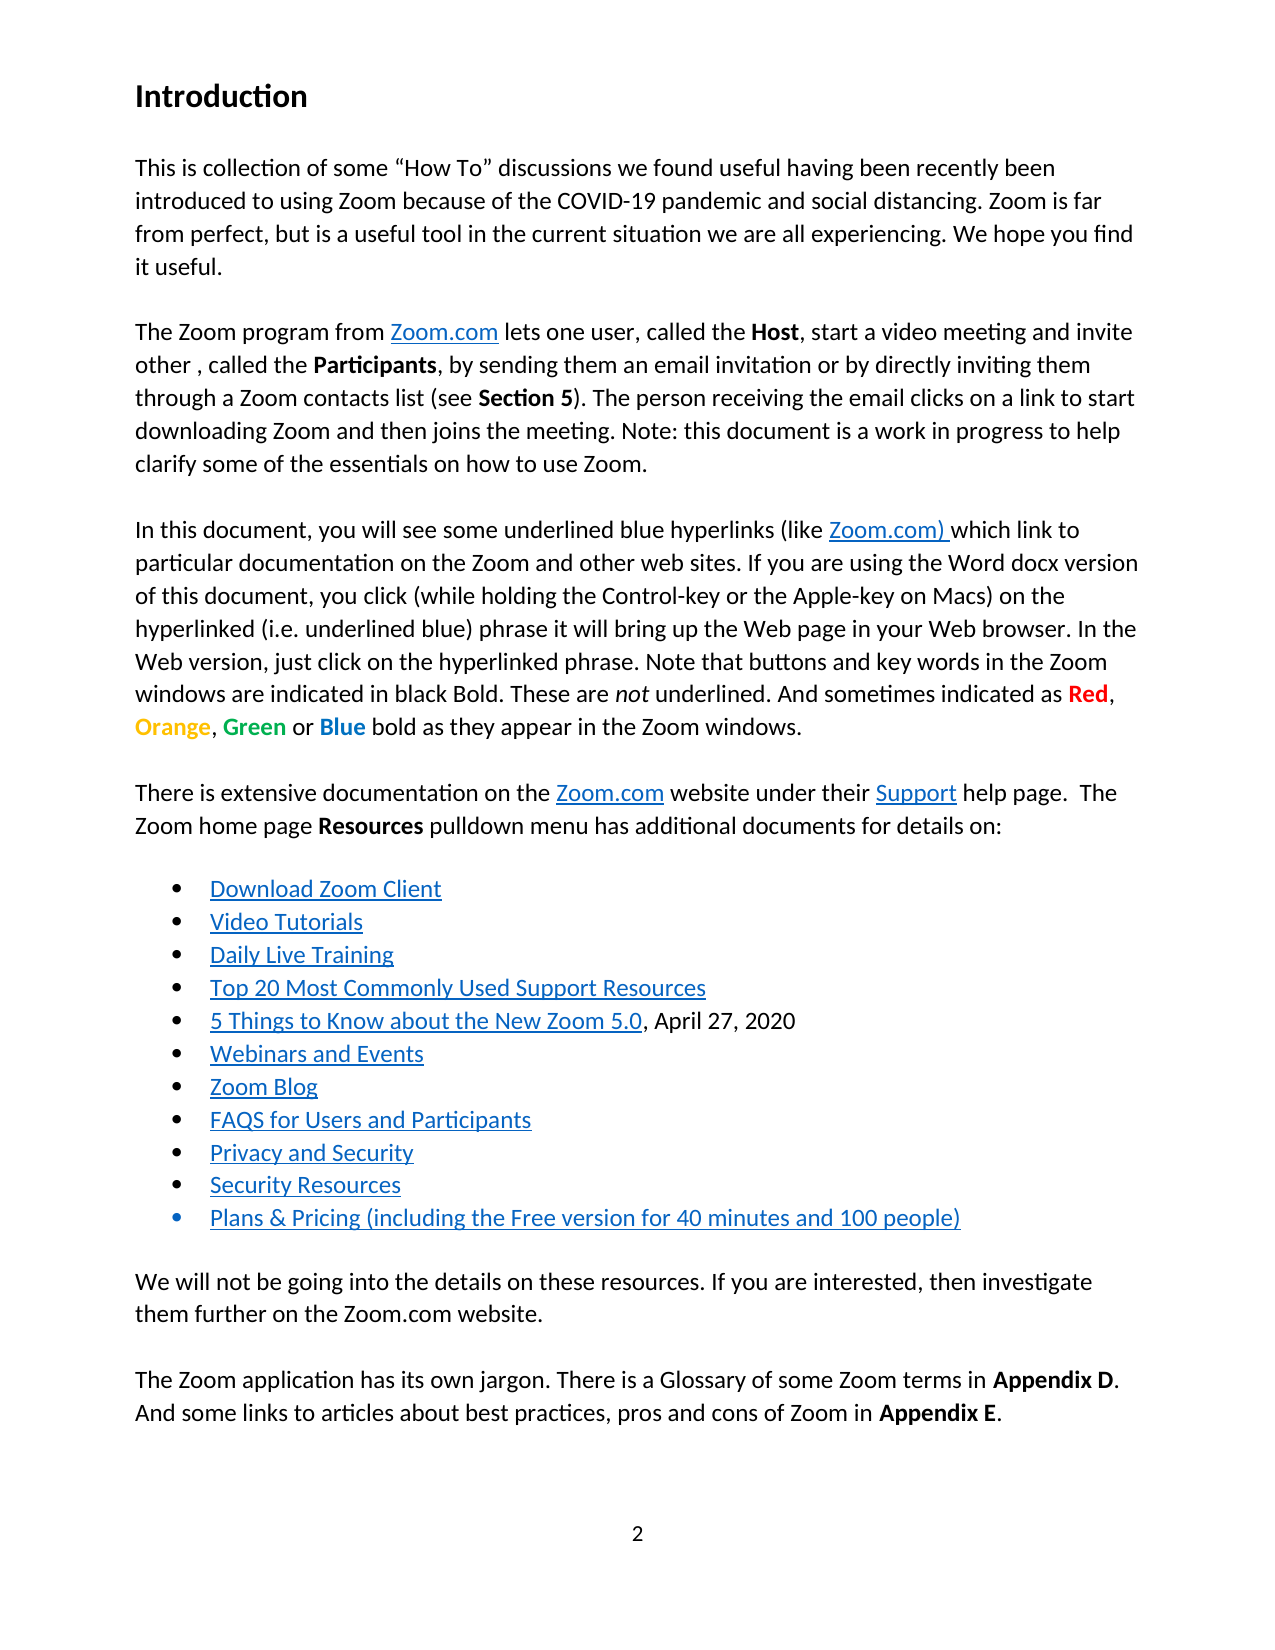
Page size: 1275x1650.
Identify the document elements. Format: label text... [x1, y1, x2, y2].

list Webinars and Events [172, 1038, 1140, 1068]
list FAQS for Users and Participants [172, 1104, 1140, 1134]
list Download Zoom Client [172, 873, 1140, 904]
list Plans & Pricing (including the Free version for 40 minutes and 100 people) [172, 1202, 1140, 1233]
text Introduction [135, 75, 1140, 116]
list 5 Things to Know about the New Zoom 5.0, April 27, 2020 [172, 1005, 1140, 1036]
list Privacy and Security [172, 1137, 1140, 1167]
text There is extensive documentation on the Zoom.com website under their Support help page. The Zoom home page Resources pulldown menu has additional documents for details on: [135, 777, 1140, 841]
text The Zoom program from Zoom.com lets one user, called the Host, start a video meeting and invite other , called the Participants, by sending them an email invitation or by directly inviting them through a Zoom contacts list (see Section 5). The person receiving the email clicks on a link to start downloading Zoom and then joins the meeting. Note: this document is a work in progress to help clarify some of the essentials on how to use Zoom. [135, 316, 1140, 479]
list Video Tutorials [172, 906, 1140, 937]
list Top 20 Most Commonly Used Support Resources [172, 972, 1140, 1003]
list Security Resources [172, 1169, 1140, 1200]
list Zoom Blog [172, 1071, 1140, 1101]
text We will not be going into the details on these resources. If you are interested, then investigate them further on the Zoom.com website. [135, 1266, 1140, 1329]
text In this document, you will see some underlined blue hyperlinks (like Zoom.com) which link to particular documentation on the Zoom and other web sites. If you are using the Word docx version of this document, you click (while holding the Control-key or the Apple-key on Macs) on the hyperlinked (i.e. underlined blue) phrase it will bring up the Web page in your Web browser. In the Web version, just click on the hyperlinked phrase. Note that buttons and key words in the Zoom windows are indicated in black Bold. These are not underlined. And sometimes indicated as Red, Orange, Green or Blue bold as they appear in the Zoom windows. [135, 514, 1140, 742]
text This is collection of some “How To” discussions we found useful having been recently been introduced to using Zoom because of the COVID-19 pandemic and social distancing. Zoom is far from perfect, but is a useful tool in the current situation we are all experiencing. We hope you find it useful. [135, 152, 1140, 281]
text The Zoom application has its own jargon. There is a Glossary of some Zoom terms in Appendix D. And some links to articles about best practices, pros and cons of Zoom in Appendix E. [135, 1364, 1140, 1428]
list Daily Live Training [172, 939, 1140, 970]
